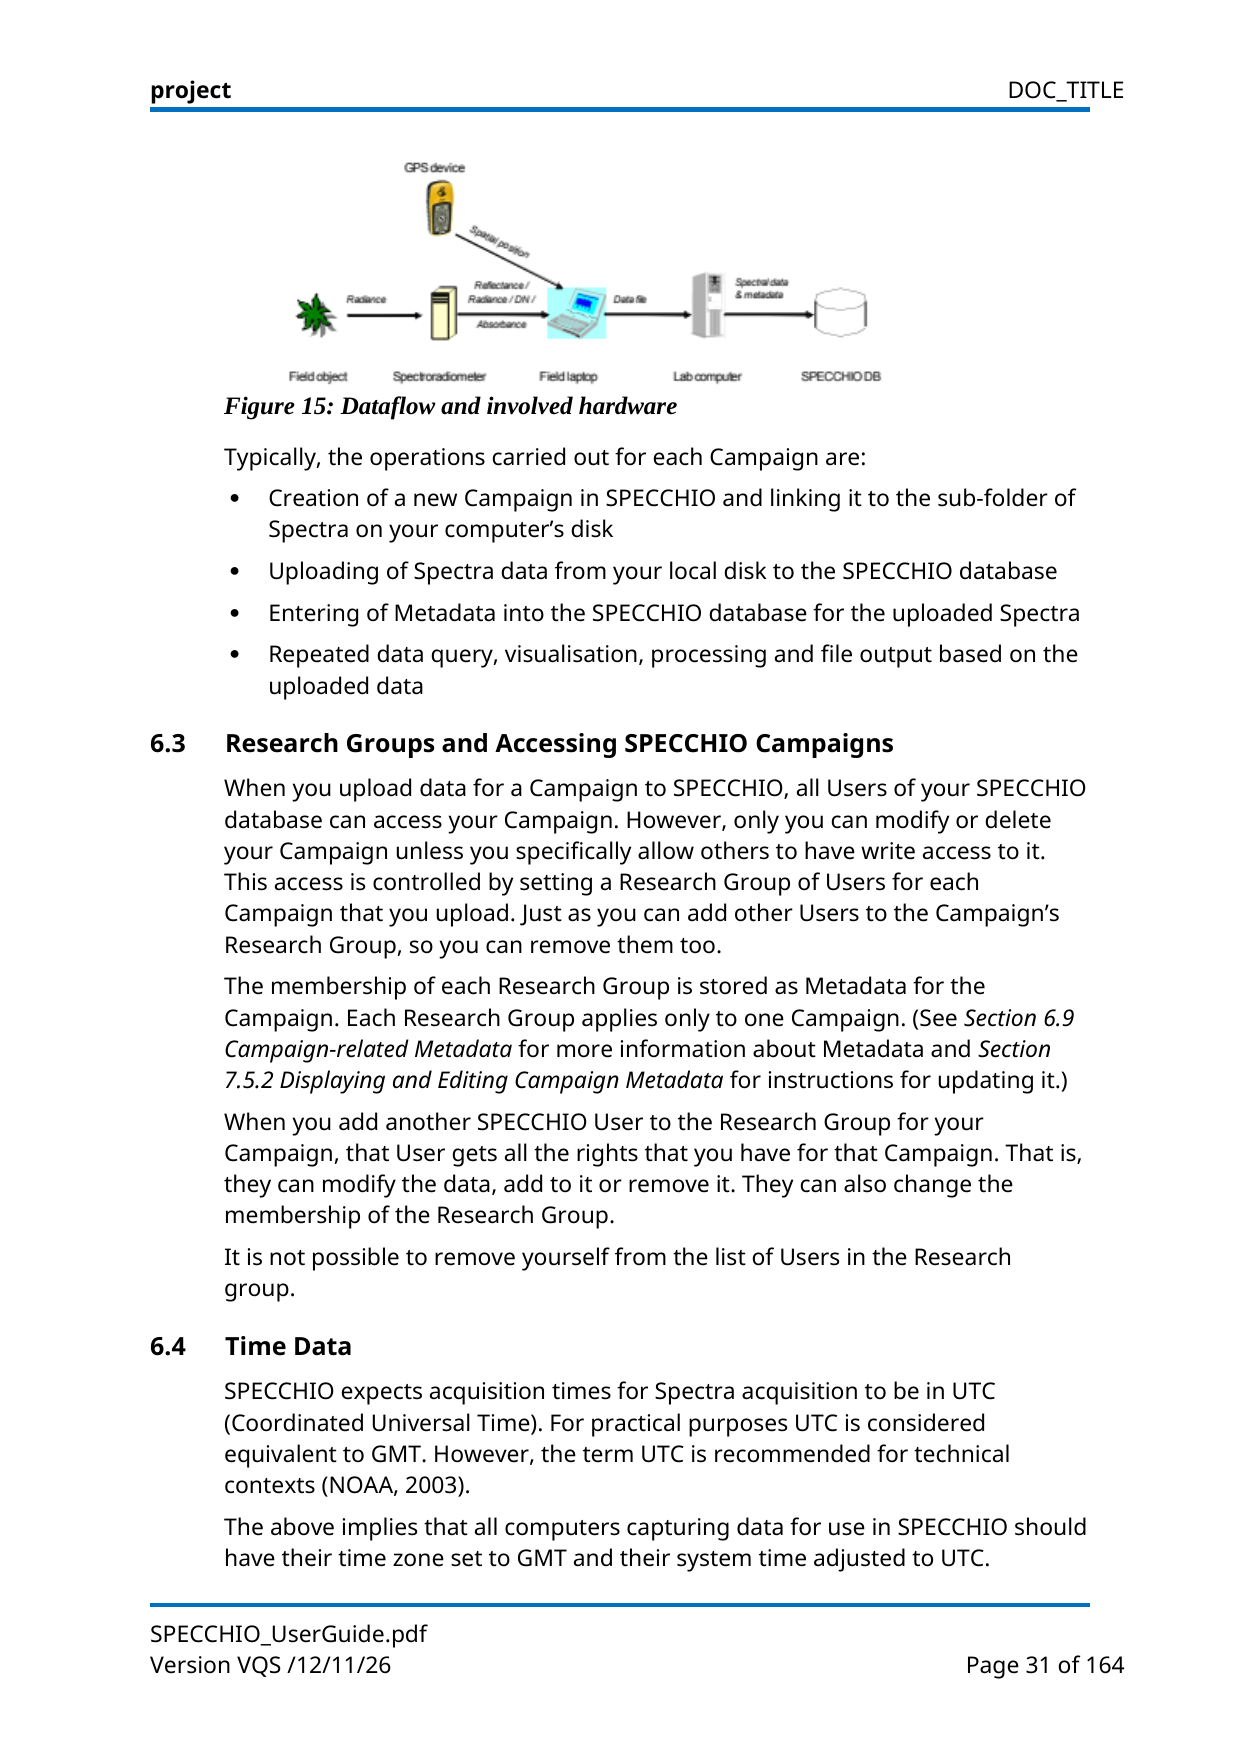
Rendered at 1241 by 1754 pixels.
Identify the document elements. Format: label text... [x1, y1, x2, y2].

subtitle Time Data [150, 1329, 1090, 1363]
text SPECCHIO expects acquisition times for Spectra acquisition to be in UTC (Coordinated Universal Time). For practical purposes UTC is considered equivalent to GMT. However, the term UTC is recommended for technical contexts (NOAA, 2003). [224, 1375, 1090, 1500]
text The membership of each Research Group is stored as Metadata for the Campaign. Each Research Group applies only to one Campaign. (See Section 6.9 Campaign-related Metadata for more information about Metadata and Section 7.5.2 Displaying and Editing Campaign Metadata for instructions for updating it.) [224, 970, 1090, 1095]
subtitle Research Groups and Accessing SPECCHIO Campaigns [150, 726, 1090, 760]
text When you upload data for a Campaign to SPECCHIO, all Users of your SPECCHIO database can access your Campaign. However, only you can modify or delete your Campaign unless you specifically allow others to have write access to it. This access is controlled by setting a Research Group of Users for each Campaign that you upload. Just as you can add other Users to the Campaign’s Research Group, so you can remove them too. [224, 772, 1090, 960]
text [224, 1511, 1090, 1573]
text Figure 15: Dataflow and involved hardware [224, 391, 1090, 419]
text Typically, the operations carried out for each Campaign are: [224, 440, 1090, 472]
text Repeated data query, visualisation, processing and file output based on the uploaded data [231, 638, 1090, 701]
text Uploading of Spectra data from your local disk to the SPECCHIO database [231, 555, 1090, 586]
text Entering of Metadata into the SPECCHIO database for the uploaded Spectra [231, 597, 1090, 628]
text When you add another SPECCHIO User to the Research Group for your Campaign, that User gets all the rights that you have for that Campaign. That is, they can modify the data, add to it or remove it. They can also change the membership of the Research Group. [224, 1106, 1090, 1231]
text Creation of a new Campaign in SPECCHIO and linking it to the sub-folder of Spectra on your computer’s disk [231, 482, 1090, 544]
text It is not possible to remove yourself from the list of Users in the Research group. [224, 1241, 1090, 1304]
